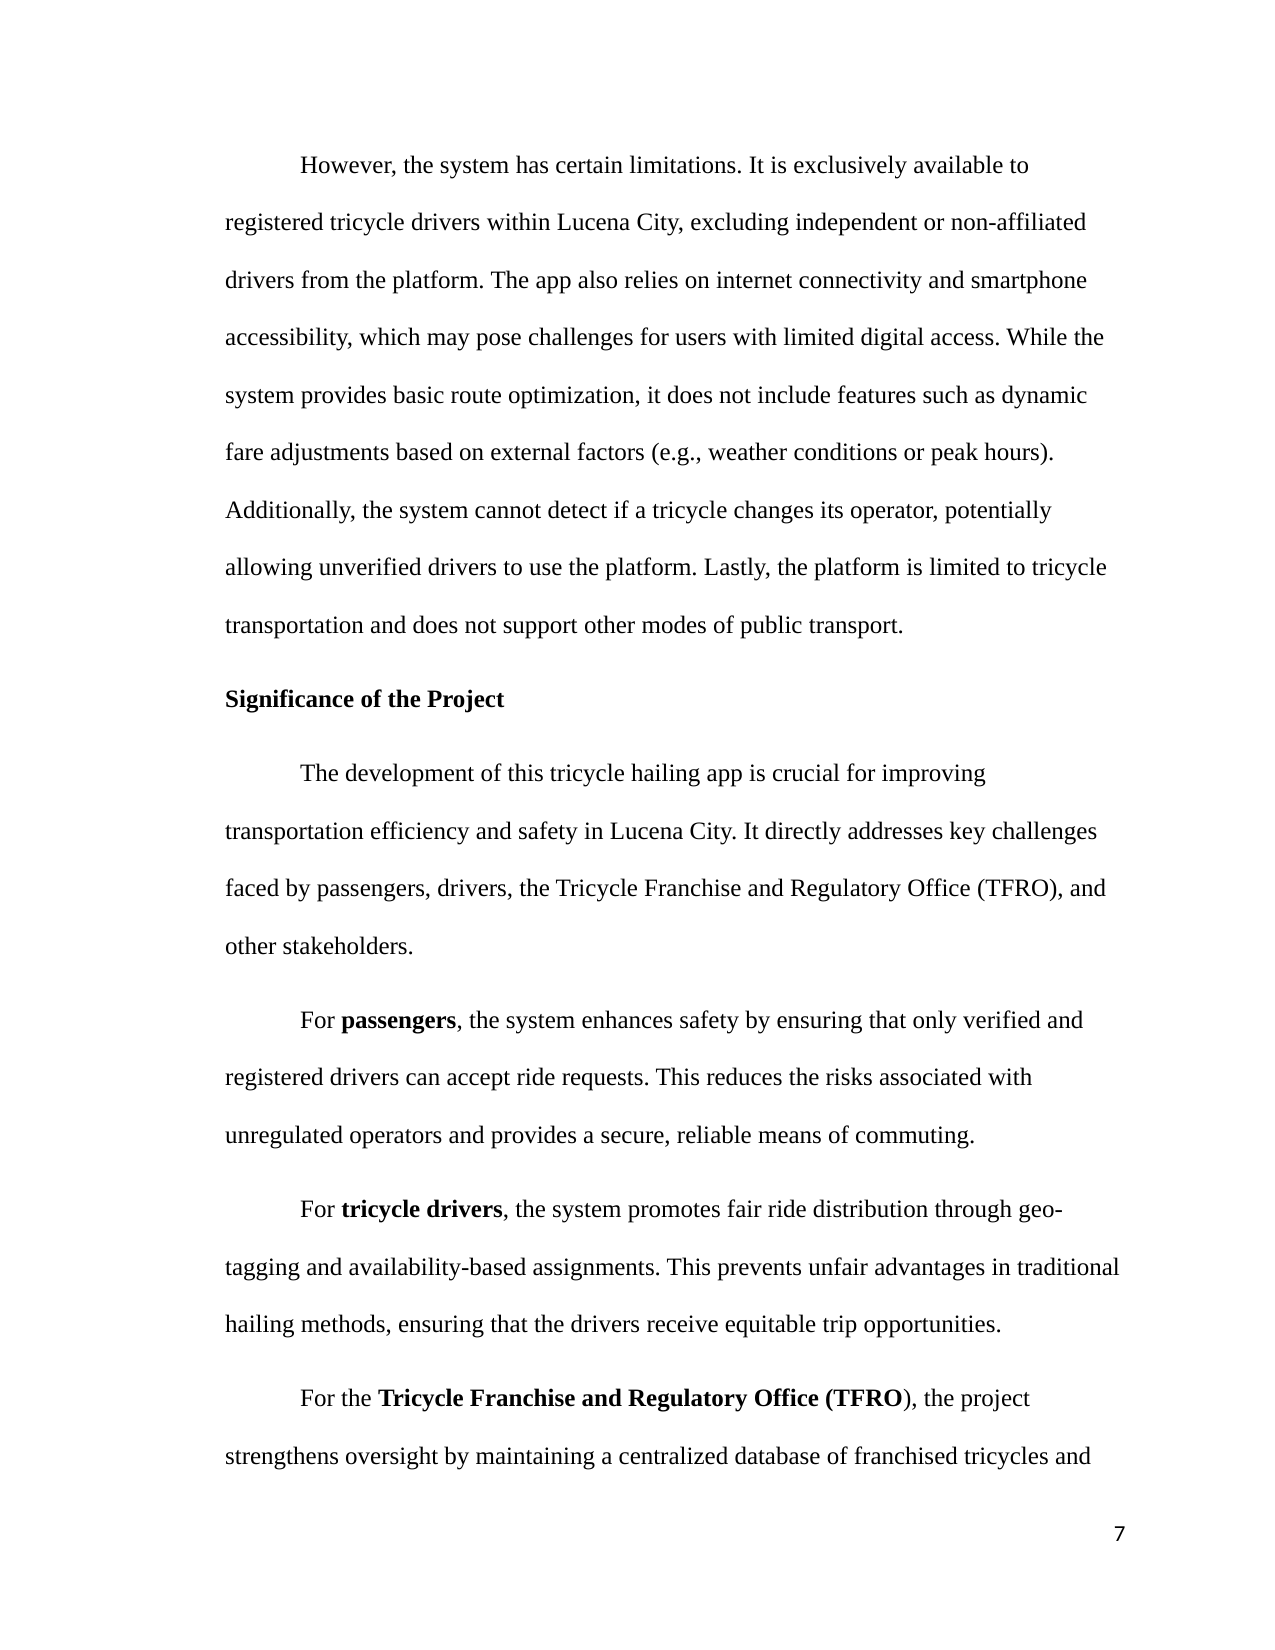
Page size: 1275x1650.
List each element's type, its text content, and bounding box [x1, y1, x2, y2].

text However, the system has certain limitations. It is exclusively available to registered tricycle drivers within Lucena City, excluding independent or non-affiliated drivers from the platform. The app also relies on internet connectivity and smartphone accessibility, which may pose challenges for users with limited digital access. While the system provides basic route optimization, it does not include features such as dynamic fare adjustments based on external factors (e.g., weather conditions or peak hours). Additionally, the system cannot detect if a tricycle changes its operator, potentially allowing unverified drivers to use the platform. Lastly, the platform is limited to tricycle transportation and does not support other modes of public transport. [225, 150, 1125, 639]
text For passengers, the system enhances safety by ensuring that only verified and registered drivers can accept ride requests. This reduces the risks associated with unregulated operators and provides a secure, reliable means of commuting. [225, 1005, 1125, 1149]
text For tricycle drivers, the system promotes fair ride distribution through geo- tagging and availability-based assignments. This prevents unfair advantages in traditional hailing methods, ensuring that the drivers receive equitable trip opportunities. [225, 1194, 1125, 1338]
text Significance of the Project [225, 684, 1125, 713]
text The development of this tricycle hailing app is crucial for improving transportation efficiency and safety in Lucena City. It directly addresses key challenges faced by passengers, drivers, the Tricycle Franchise and Regulatory Office (TFRO), and other stakeholders. [225, 758, 1125, 959]
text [225, 1383, 1125, 1469]
